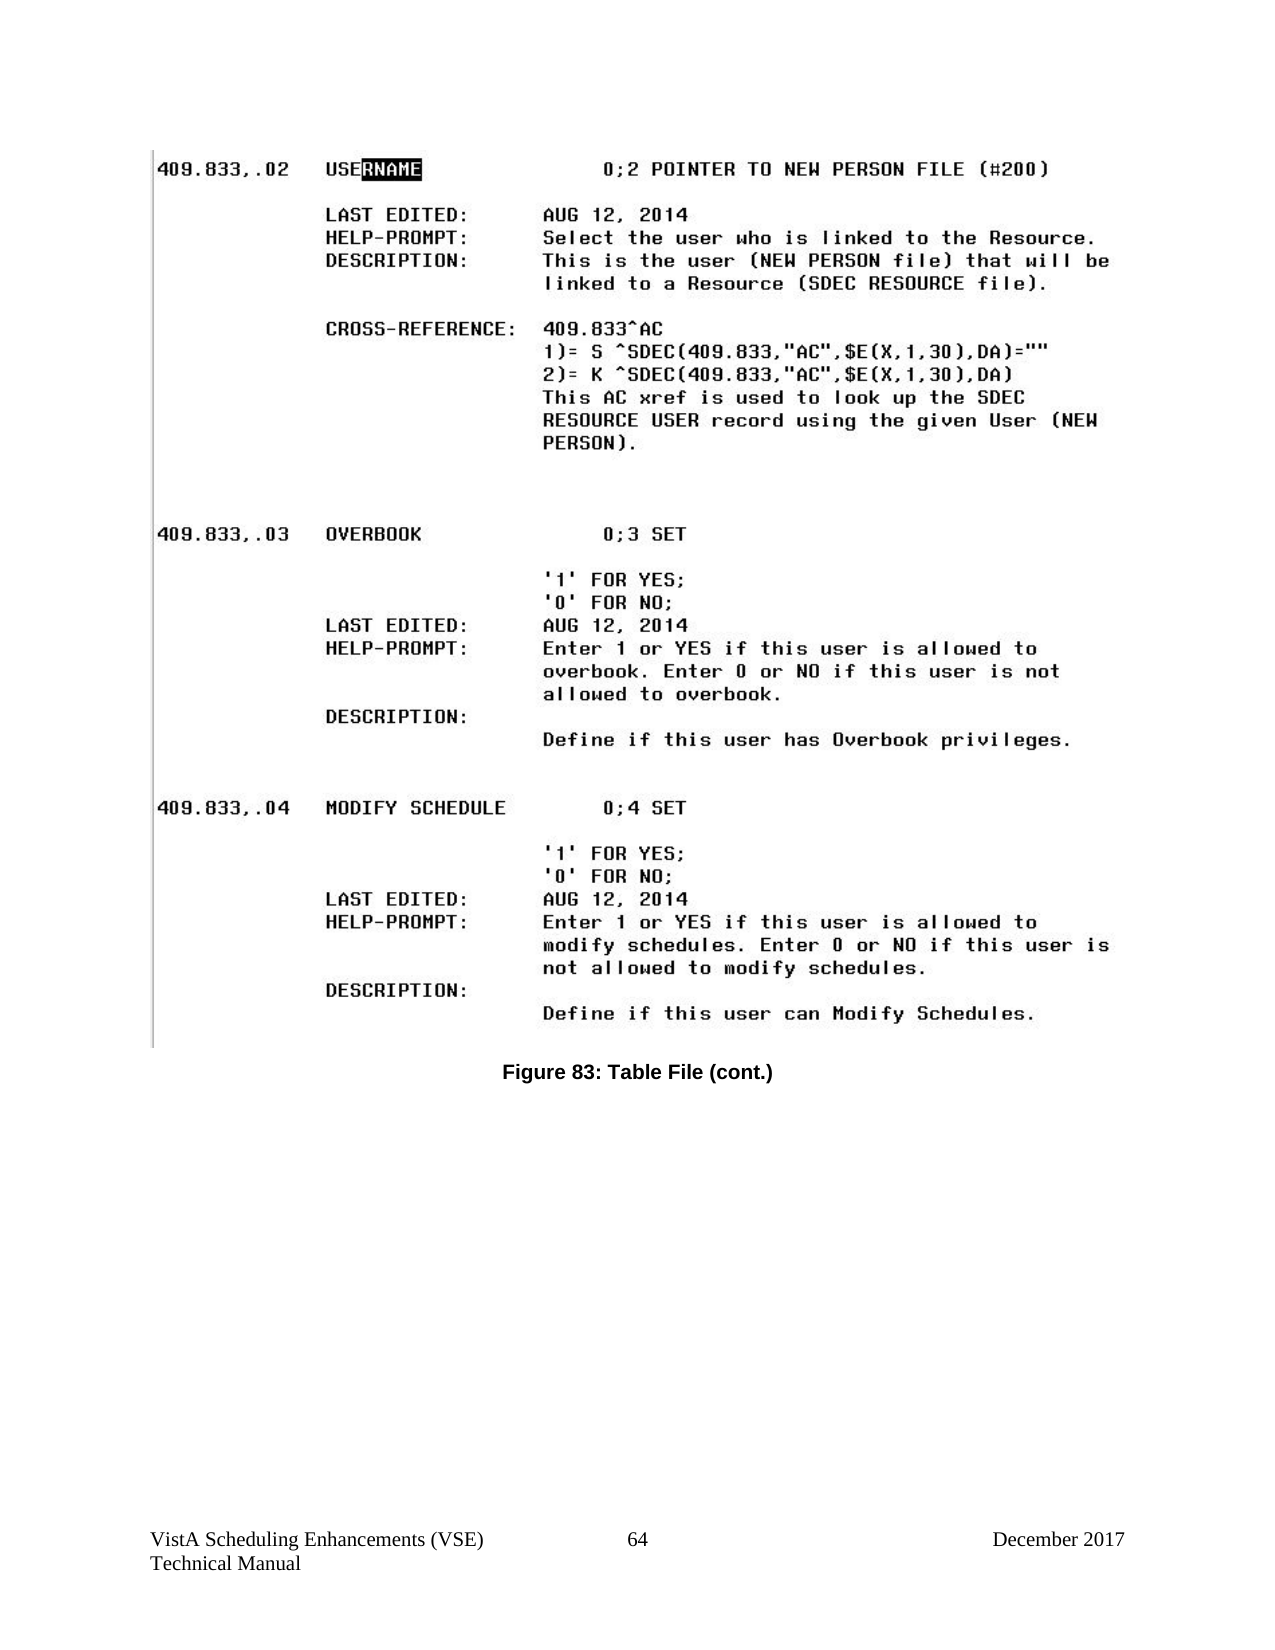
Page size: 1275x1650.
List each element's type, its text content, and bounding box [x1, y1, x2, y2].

picture [150, 150, 1125, 1048]
